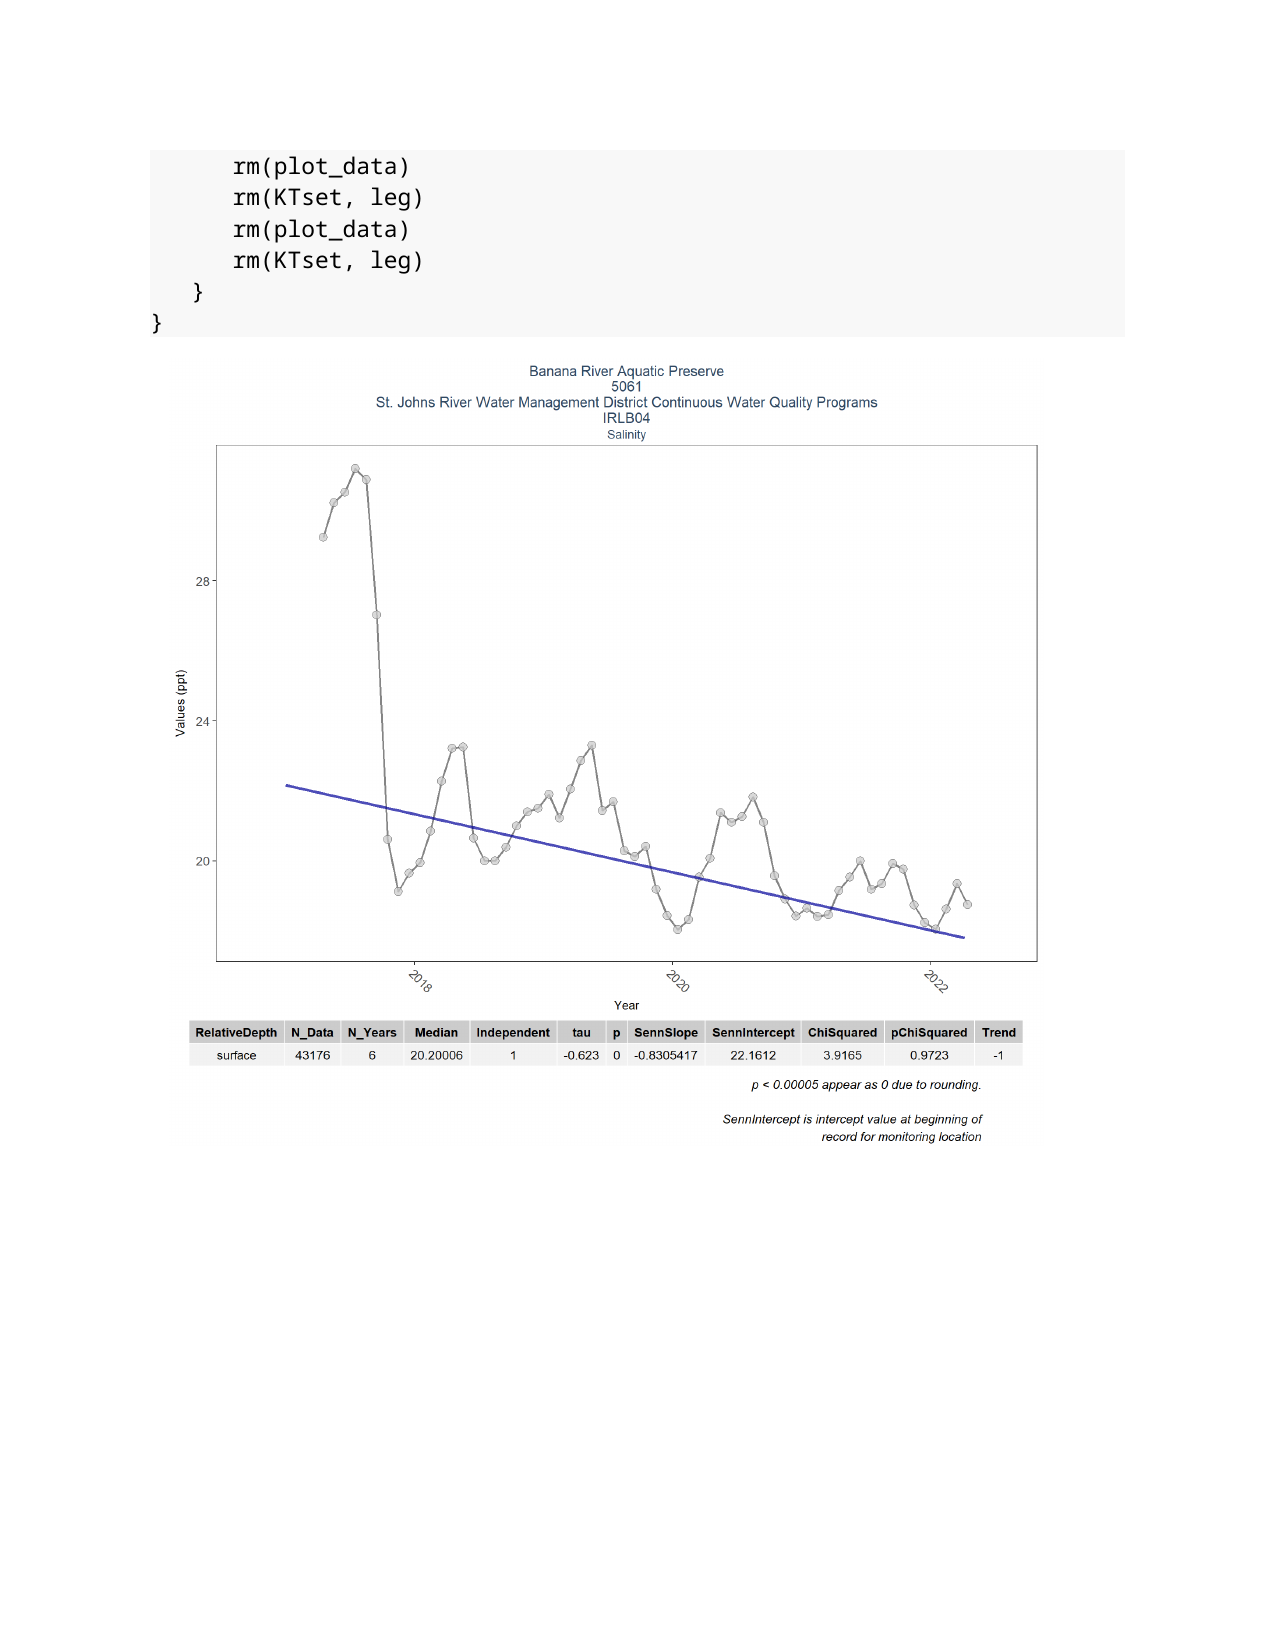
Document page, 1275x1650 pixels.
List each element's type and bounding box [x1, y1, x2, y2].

text [150, 150, 1125, 337]
picture [168, 358, 1044, 1146]
